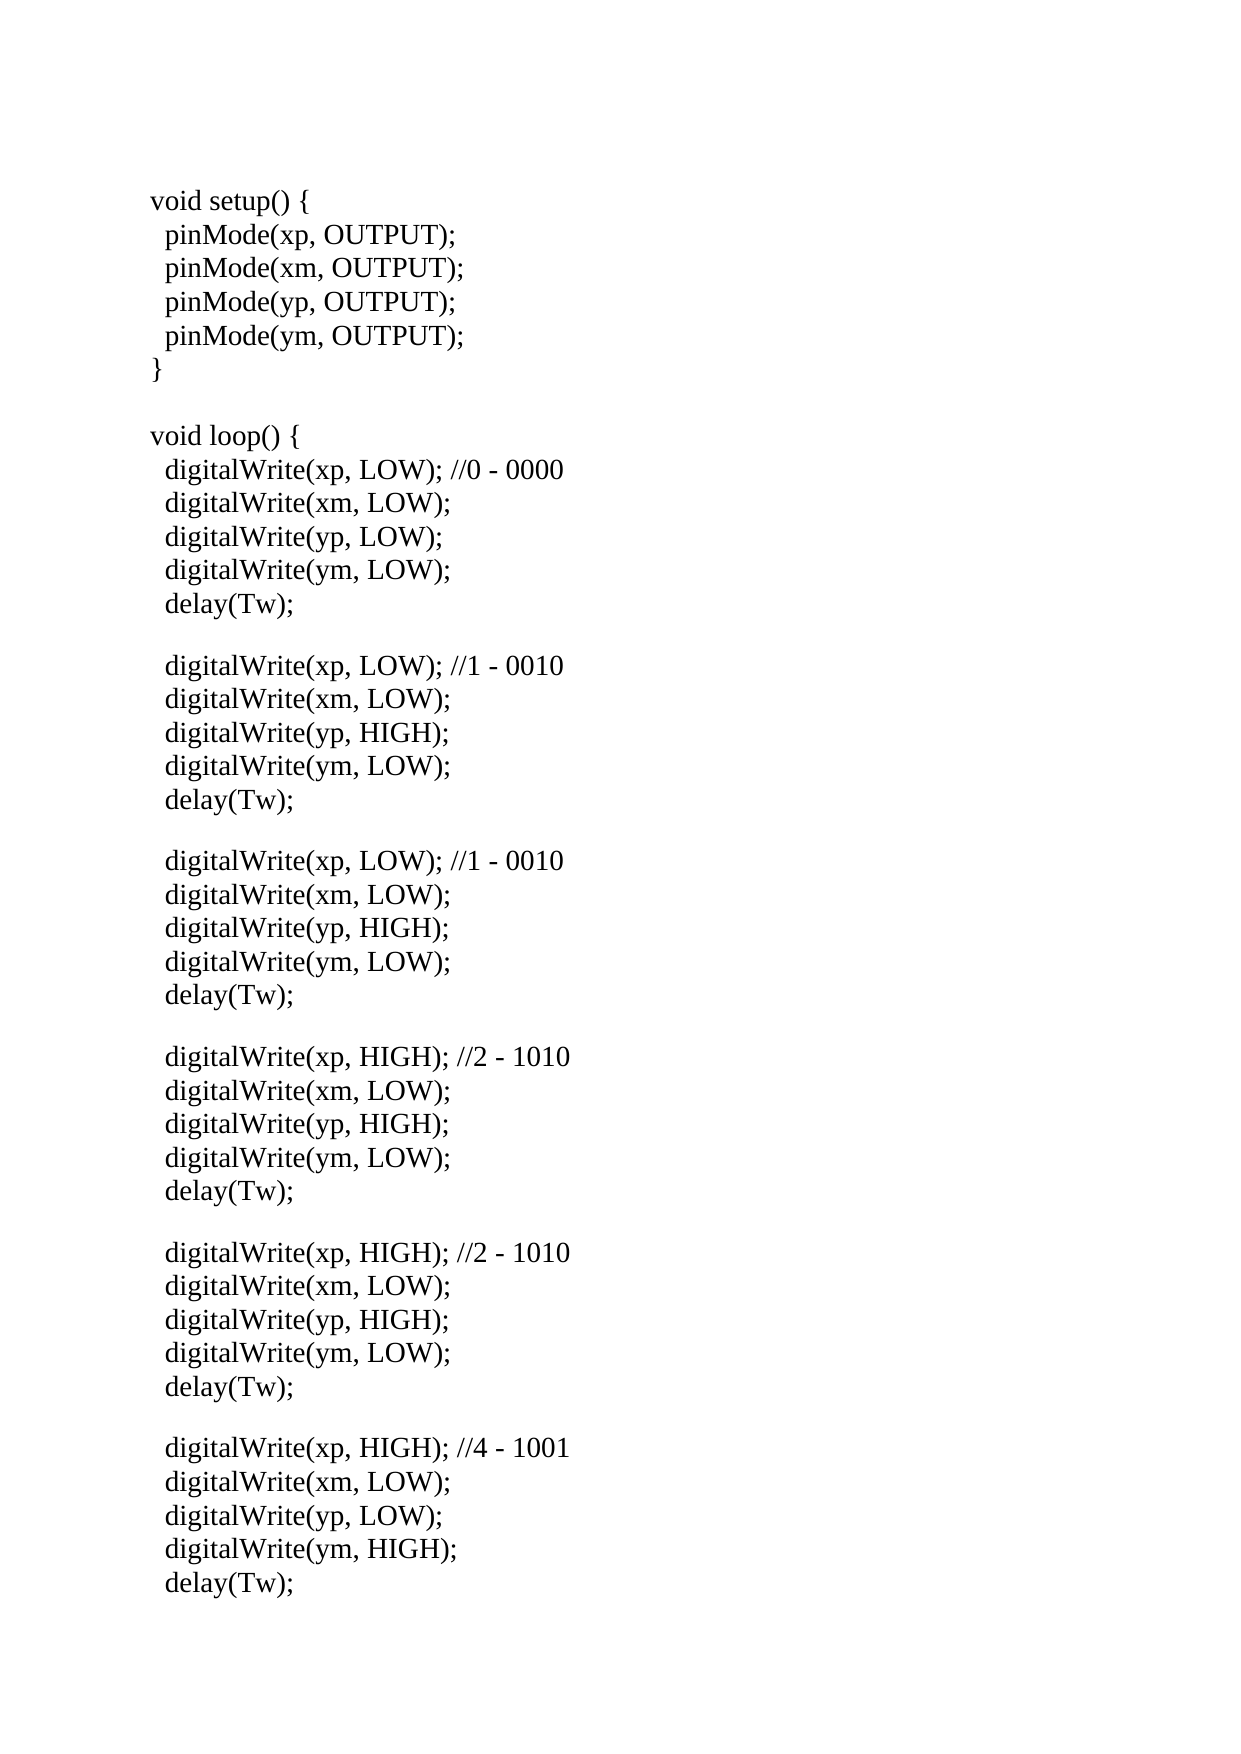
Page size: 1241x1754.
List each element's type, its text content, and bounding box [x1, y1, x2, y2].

text digitalWrite(yp, HIGH); [150, 1106, 1090, 1140]
text digitalWrite(xm, LOW); [150, 1073, 1090, 1106]
text digitalWrite(xp, HIGH); //4 - 1001 [150, 1431, 1090, 1464]
text digitalWrite(ym, LOW); [150, 748, 1090, 782]
text pinMode(xm, OUTPUT); [150, 251, 1090, 284]
text delay(Tw); [150, 1173, 1090, 1207]
text digitalWrite(ym, LOW); [150, 944, 1090, 977]
text digitalWrite(xp, LOW); //0 - 0000 [150, 452, 1090, 485]
text digitalWrite(xm, LOW); [150, 485, 1090, 519]
text digitalWrite(xp, HIGH); //2 - 1010 [150, 1235, 1090, 1268]
text digitalWrite(yp, LOW); [150, 1498, 1090, 1531]
text pinMode(xp, OUTPUT); [150, 217, 1090, 251]
text digitalWrite(xm, LOW); [150, 681, 1090, 715]
text void loop() { [150, 418, 1090, 452]
text digitalWrite(xp, LOW); //1 - 0010 [150, 843, 1090, 877]
text digitalWrite(xm, LOW); [150, 1268, 1090, 1302]
text digitalWrite(xm, LOW); [150, 877, 1090, 910]
text delay(Tw); [150, 1565, 1090, 1598]
text digitalWrite(xp, LOW); //1 - 0010 [150, 648, 1090, 681]
text digitalWrite(yp, HIGH); [150, 910, 1090, 944]
text pinMode(ym, OUTPUT); [150, 318, 1090, 351]
text delay(Tw); [150, 1369, 1090, 1402]
text pinMode(yp, OUTPUT); [150, 284, 1090, 318]
text digitalWrite(ym, HIGH); [150, 1531, 1090, 1565]
text void setup() { [150, 183, 1090, 217]
text delay(Tw); [150, 586, 1090, 619]
text digitalWrite(yp, HIGH); [150, 1302, 1090, 1335]
text } [150, 351, 1090, 385]
text digitalWrite(ym, LOW); [150, 1335, 1090, 1369]
text digitalWrite(ym, LOW); [150, 552, 1090, 586]
text digitalWrite(yp, HIGH); [150, 715, 1090, 748]
text digitalWrite(xm, LOW); [150, 1464, 1090, 1498]
text delay(Tw); [150, 782, 1090, 815]
text delay(Tw); [150, 977, 1090, 1011]
text digitalWrite(yp, LOW); [150, 519, 1090, 552]
text digitalWrite(ym, LOW); [150, 1140, 1090, 1173]
text digitalWrite(xp, HIGH); //2 - 1010 [150, 1039, 1090, 1073]
